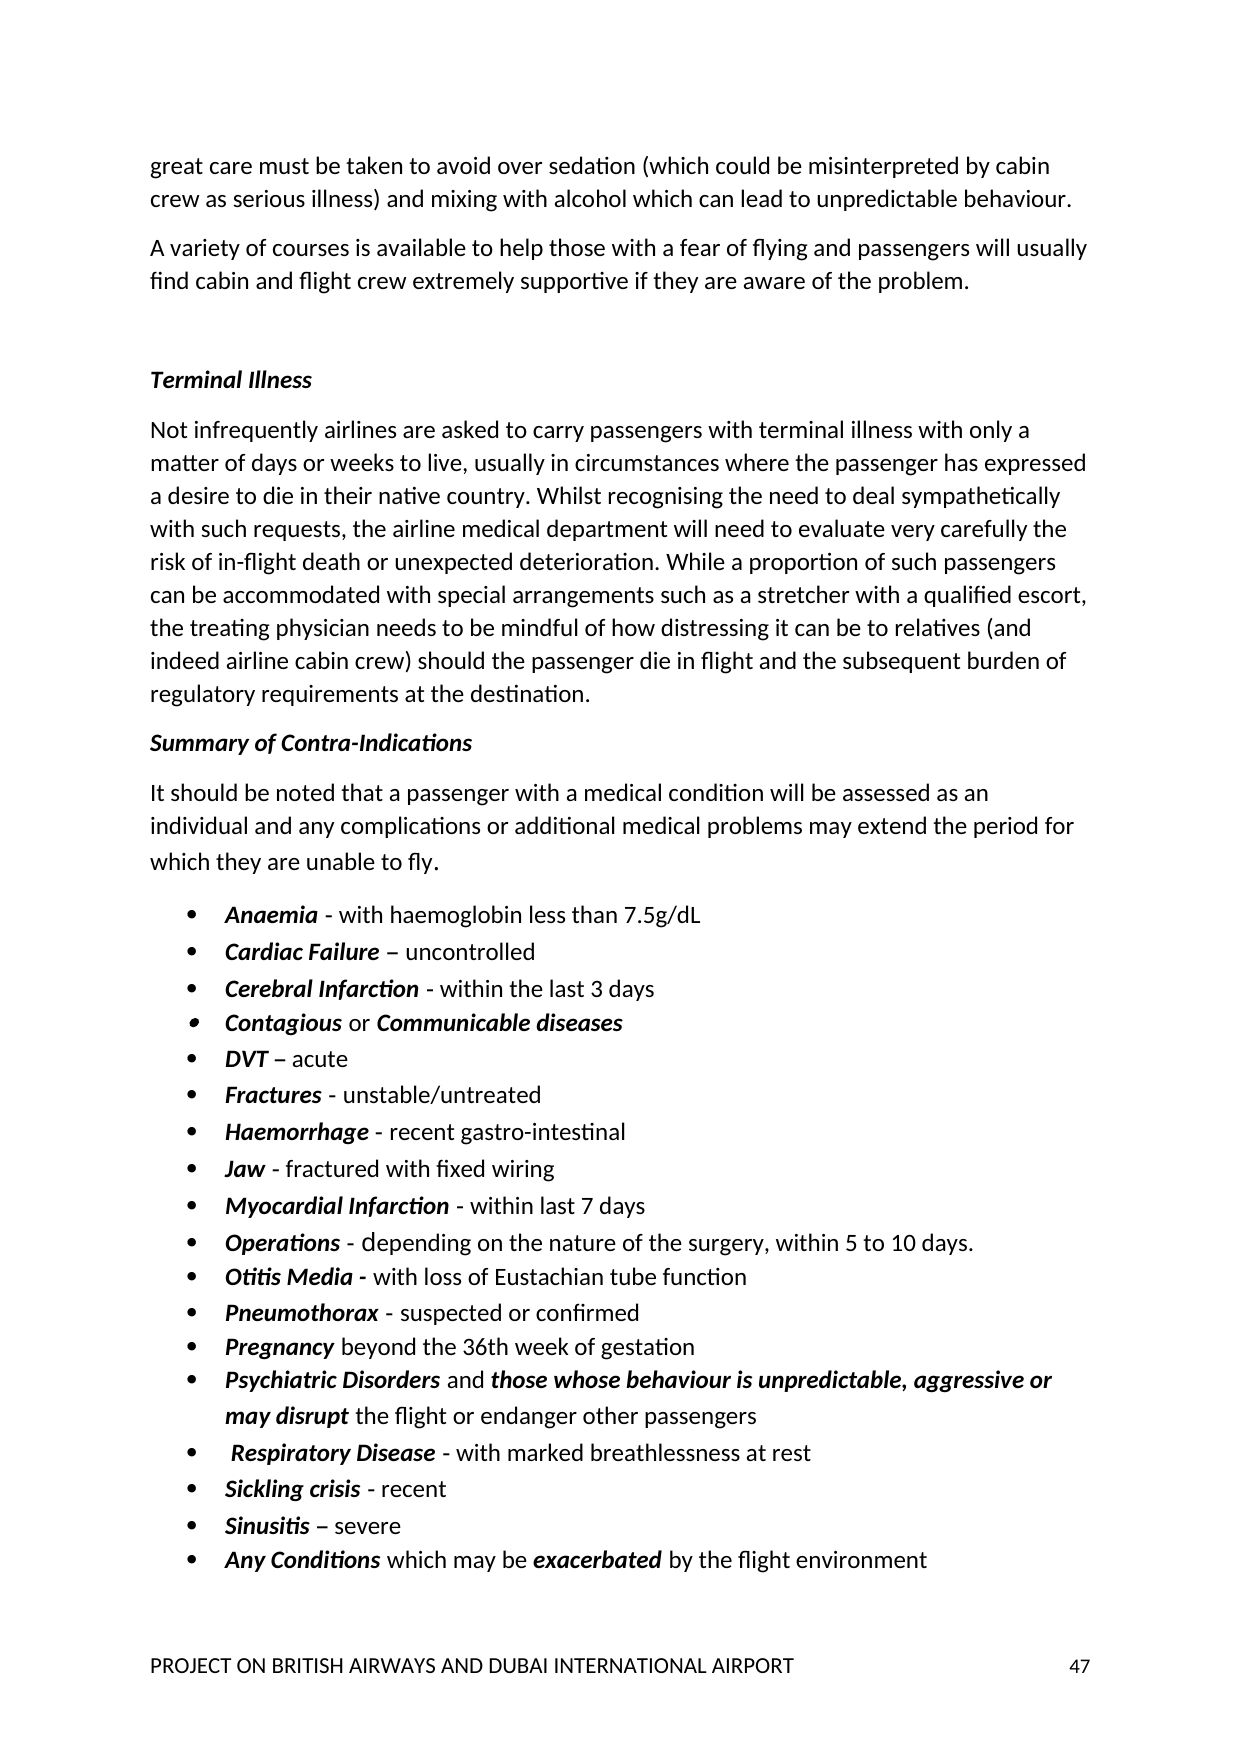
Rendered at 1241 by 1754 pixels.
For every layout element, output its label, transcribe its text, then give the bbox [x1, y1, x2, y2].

list Any Conditions which may be exacerbated by the flight environment [187, 1544, 1090, 1575]
list Sinusitis – severe [187, 1508, 1090, 1542]
list Cardiac Failure – uncontrolled [187, 934, 1090, 968]
list Contagious or Communicable diseases [187, 1007, 1090, 1038]
list Operations - depending on the nature of the surgery, within 5 to 10 days. [187, 1224, 1090, 1258]
list Haemorrhage - recent gastro-intestinal [187, 1114, 1090, 1148]
list Jaw - fractured with fixed wiring [187, 1151, 1090, 1185]
list Myocardial Infarction - within last 7 days [187, 1187, 1090, 1222]
list Psychiatric Disorders and those whose behaviour is unpredictable, aggressive or may disrupt the flight or endanger other passengers [187, 1364, 1090, 1432]
list Otitis Media - with loss of Eustachian tube function [187, 1261, 1090, 1292]
text It should be noted that a passenger with a medical condition will be assessed as an individual and any complications or additional medical problems may extend the period for which they are unable to fly. [150, 777, 1090, 877]
text Summary of Contra-Indications [150, 727, 1090, 758]
list DVT – acute [187, 1040, 1090, 1074]
list Pneumothorax - suspected or confirmed [187, 1294, 1090, 1328]
list Anaemia - with haemoglobin less than 7.5g/dL [187, 897, 1090, 931]
text A variety of courses is available to help those with a fear of flying and passengers will usually find cabin and flight crew extremely supportive if they are aware of the problem. [150, 232, 1090, 296]
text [150, 150, 1090, 213]
list Fractures - unstable/untreated [187, 1077, 1090, 1111]
list Pregnancy beyond the 36th week of gestation [187, 1331, 1090, 1362]
list Respiratory Disease - with marked breathlessness at rest [187, 1434, 1090, 1468]
list Cerebral Infarction - within the last 3 days [187, 970, 1090, 1004]
list Sickling crisis - recent [187, 1471, 1090, 1505]
text Not infrequently airlines are asked to carry passengers with terminal illness with only a matter of days or weeks to live, usually in circumstances where the passenger has expressed a desire to die in their native country. Whilst recognising the need to deal sympathetically with such requests, the airline medical department will need to evaluate very carefully the risk of in-flight death or unexpected deterioration. While a proportion of such passengers can be accommodated with special arrangements such as a stretcher with a qualified escort, the treating physician needs to be mindful of how distressing it can be to relatives (and indeed airline cabin crew) should the passenger die in flight and the subsequent burden of regulatory requirements at the destination. [150, 414, 1090, 708]
text Terminal Illness [150, 364, 1090, 395]
